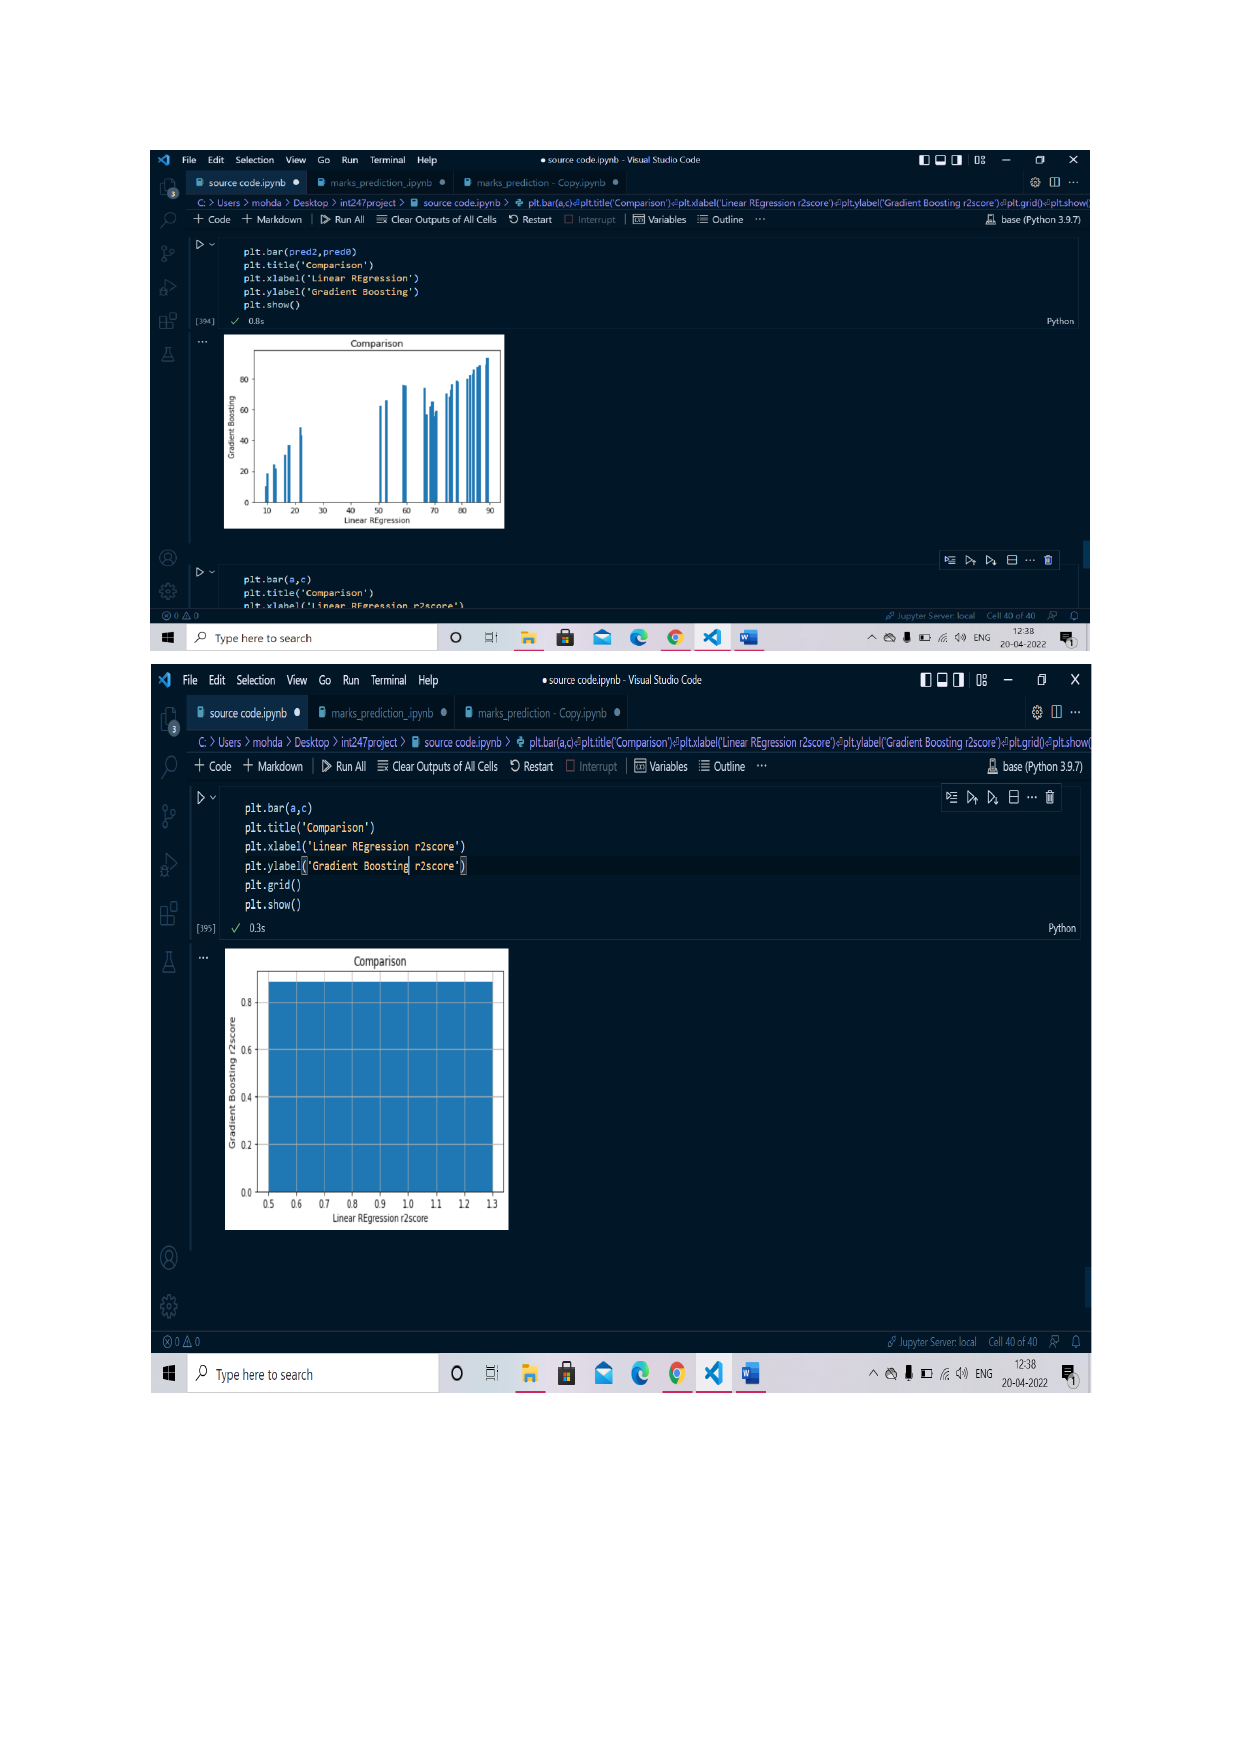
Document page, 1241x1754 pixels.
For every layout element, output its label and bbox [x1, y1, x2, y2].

picture [151, 664, 1092, 1393]
picture [150, 150, 1090, 651]
